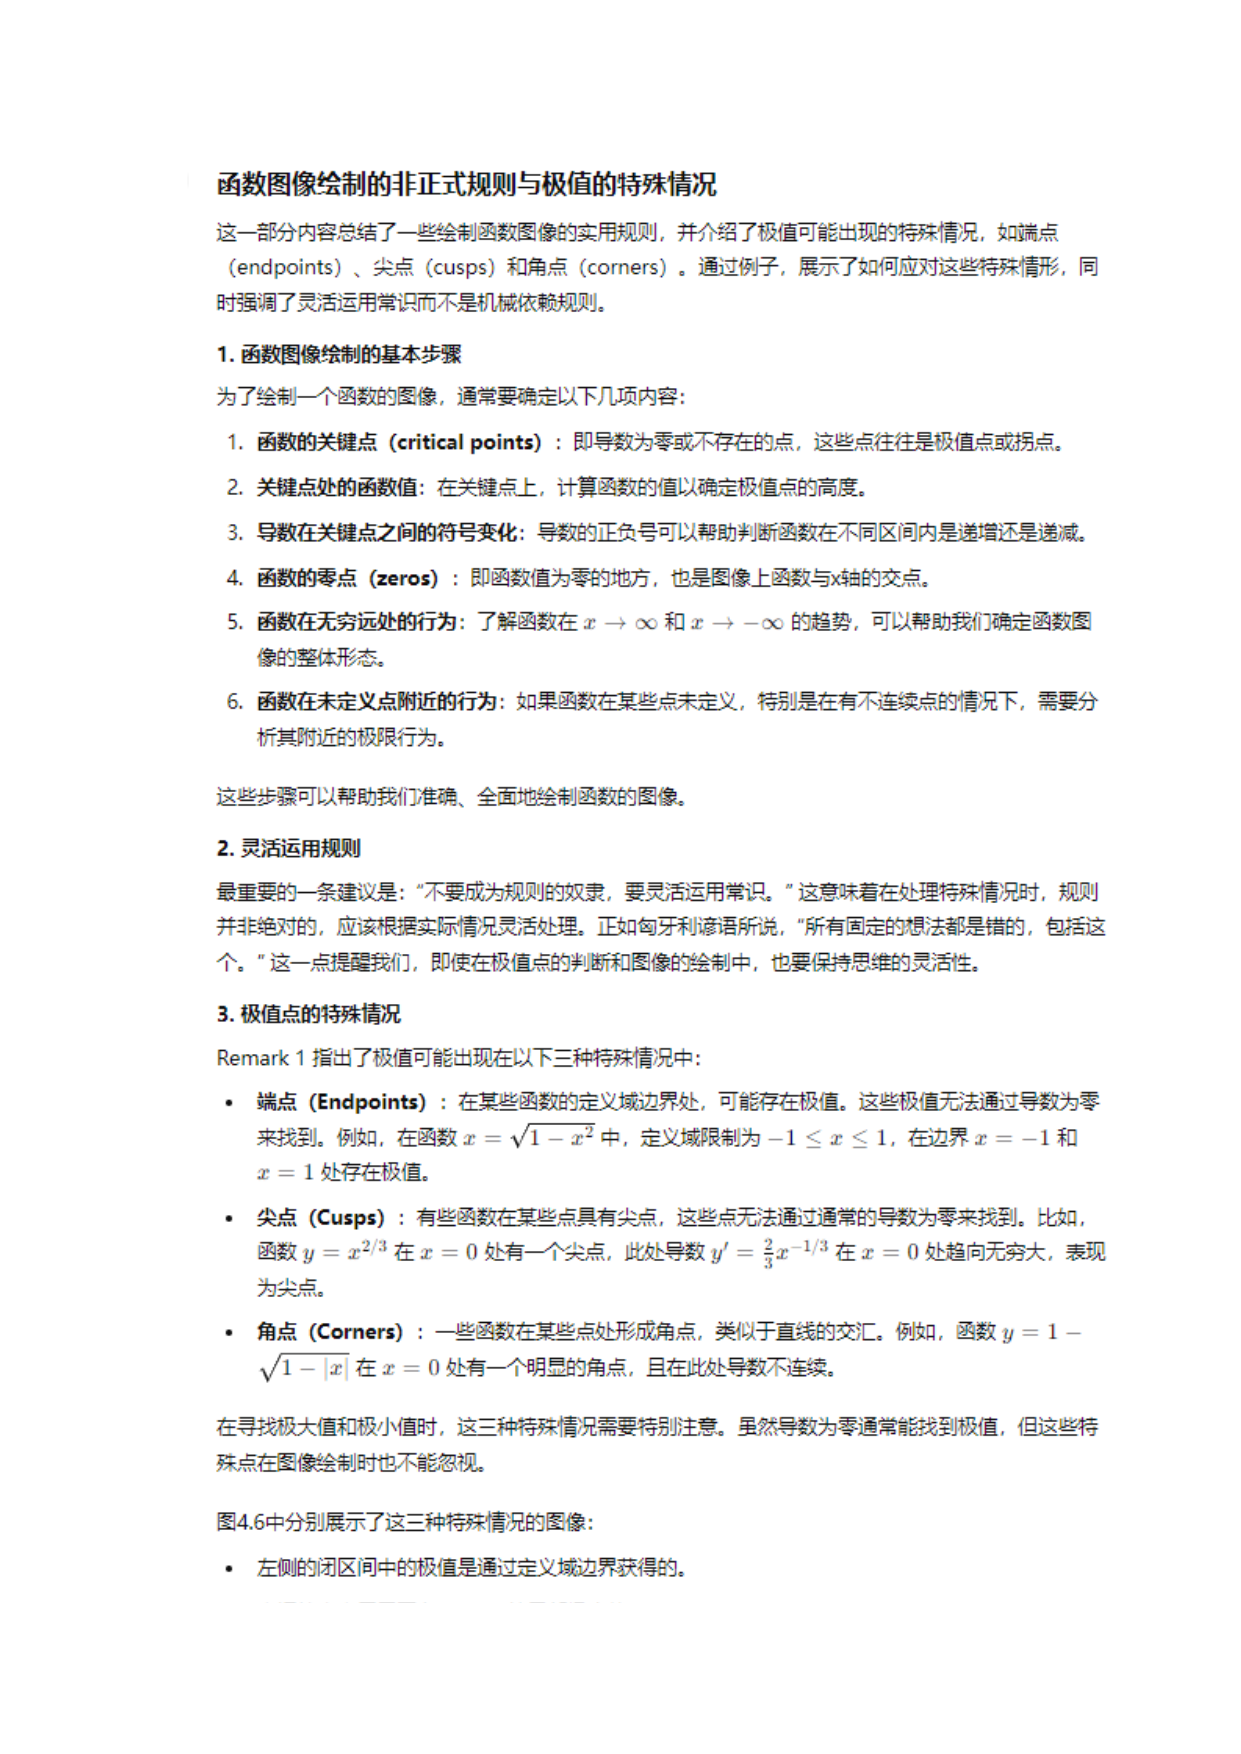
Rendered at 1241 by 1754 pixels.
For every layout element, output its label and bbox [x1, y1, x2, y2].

picture [187, 151, 1241, 1603]
